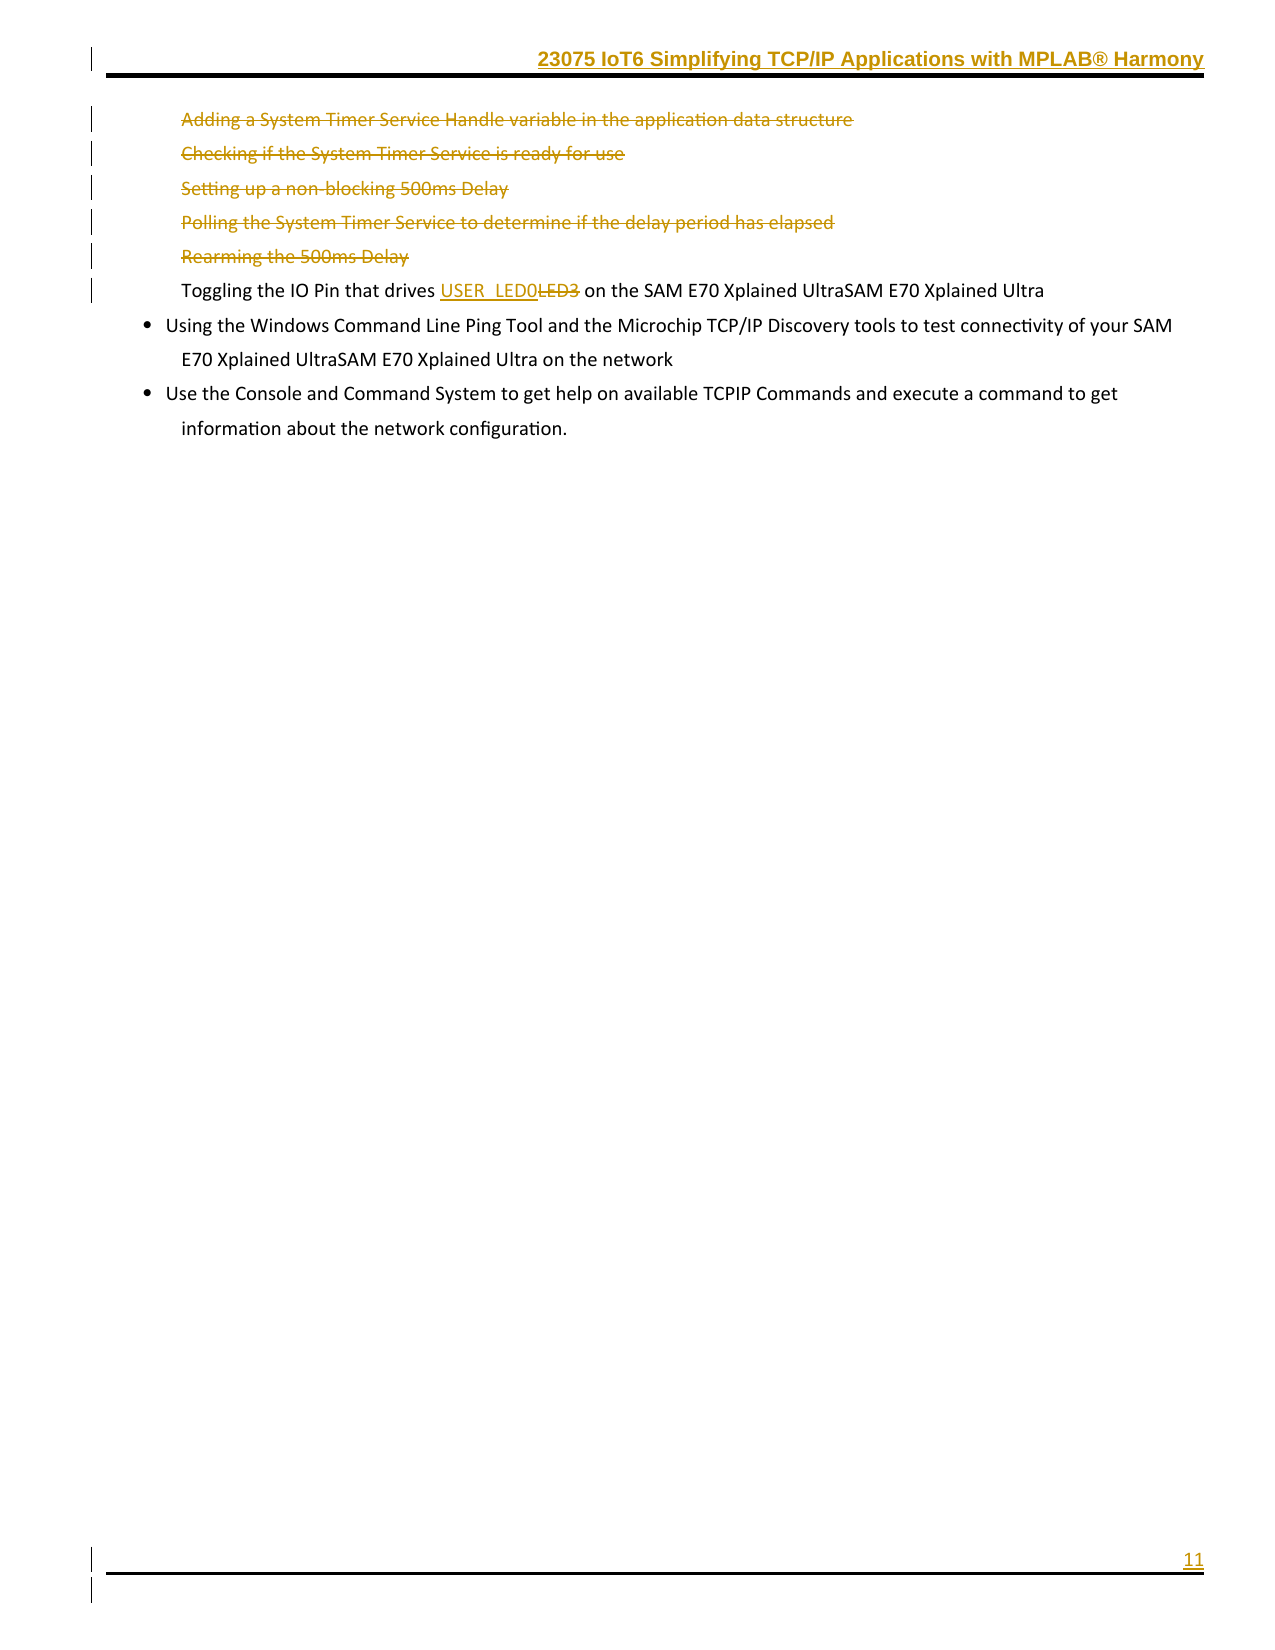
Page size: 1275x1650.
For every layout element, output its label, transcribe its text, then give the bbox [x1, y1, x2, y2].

list Toggling the IO Pin that drives on the SAM E70 Xplained UltraSAM E70 Xplained Ultra [181, 278, 1204, 303]
list Using the Windows Command Line Ping Tool and the Microchip TCP/IP Discovery tools to test connectivity of your SAM E70 Xplained UltraSAM E70 Xplained Ultra on the network [144, 312, 1204, 372]
list Use the Console and Command System to get help on available TCPIP Commands and execute a command to get information about the network configuration. [144, 381, 1204, 440]
